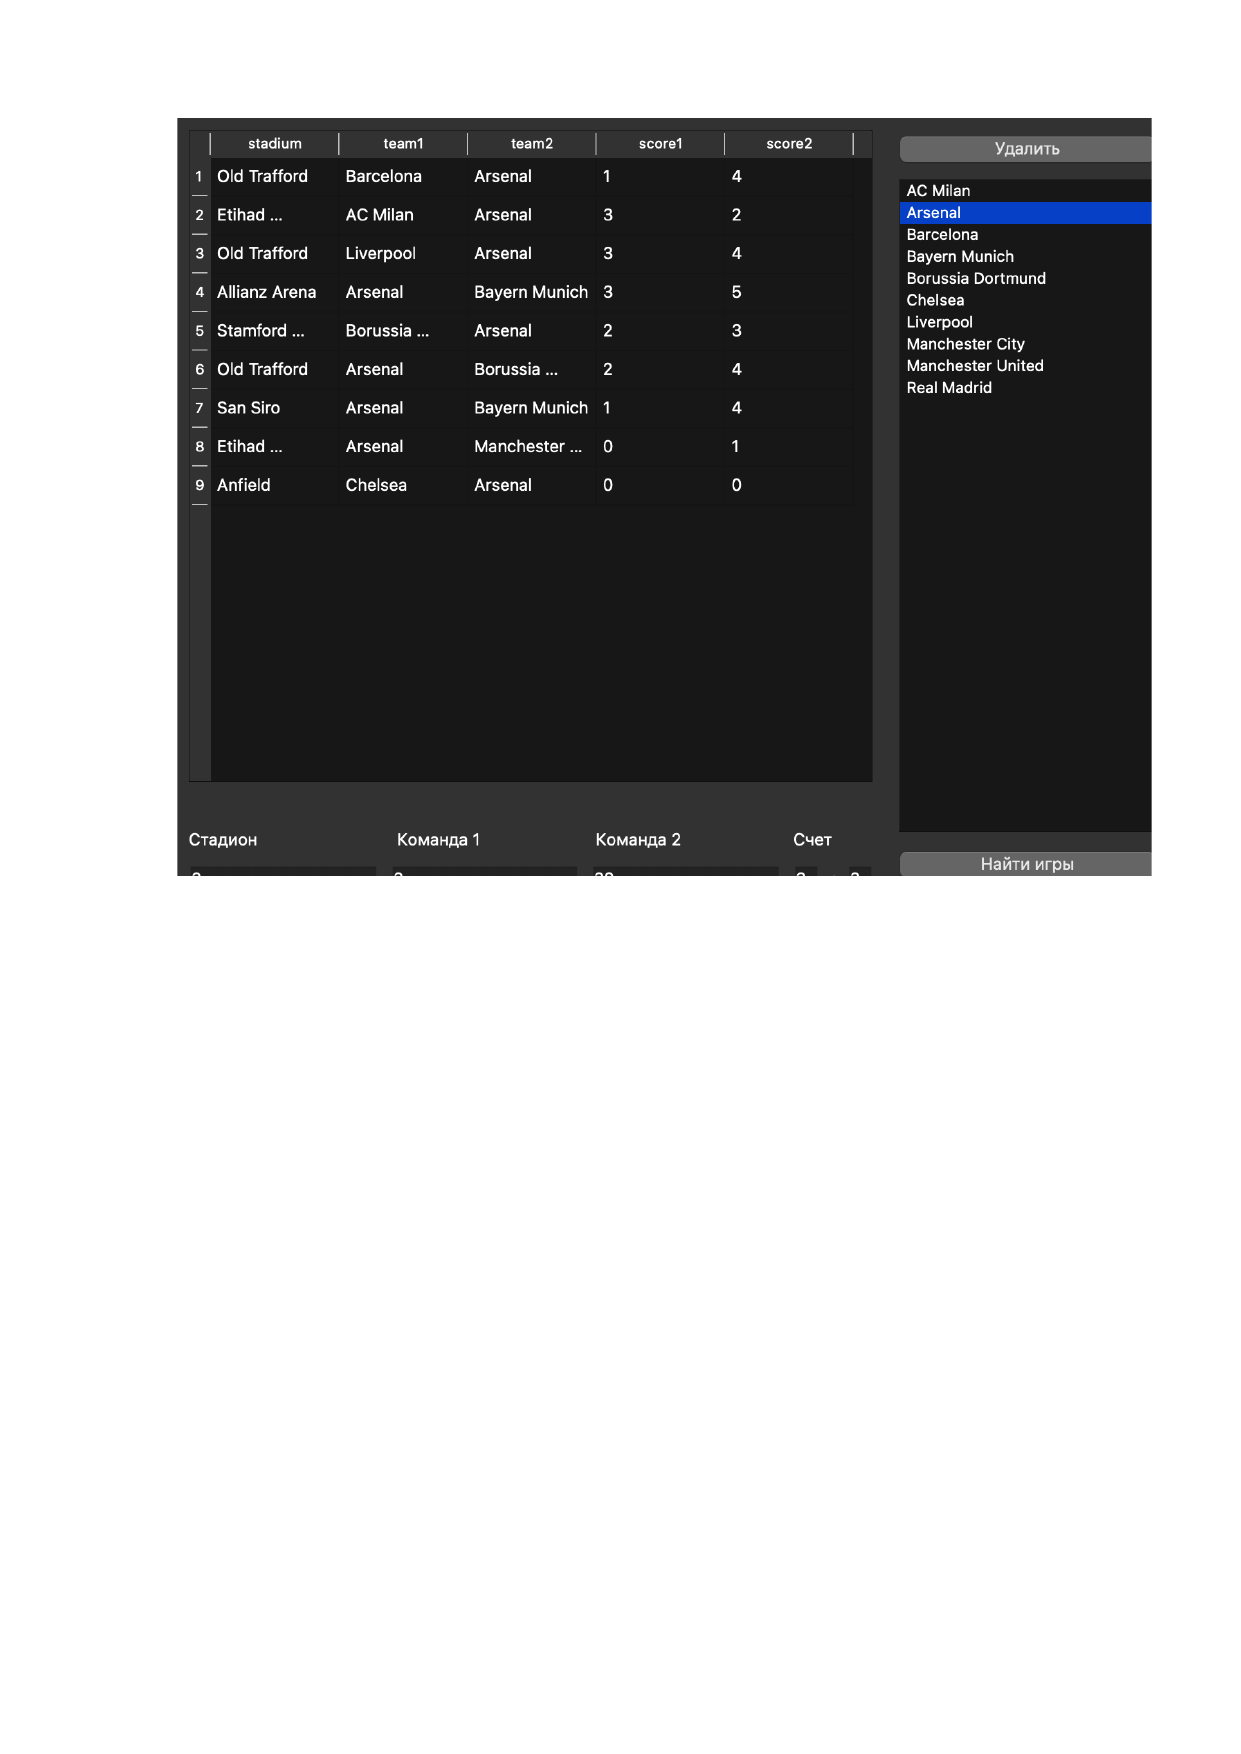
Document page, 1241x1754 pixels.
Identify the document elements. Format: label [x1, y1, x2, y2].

picture [177, 118, 1152, 876]
